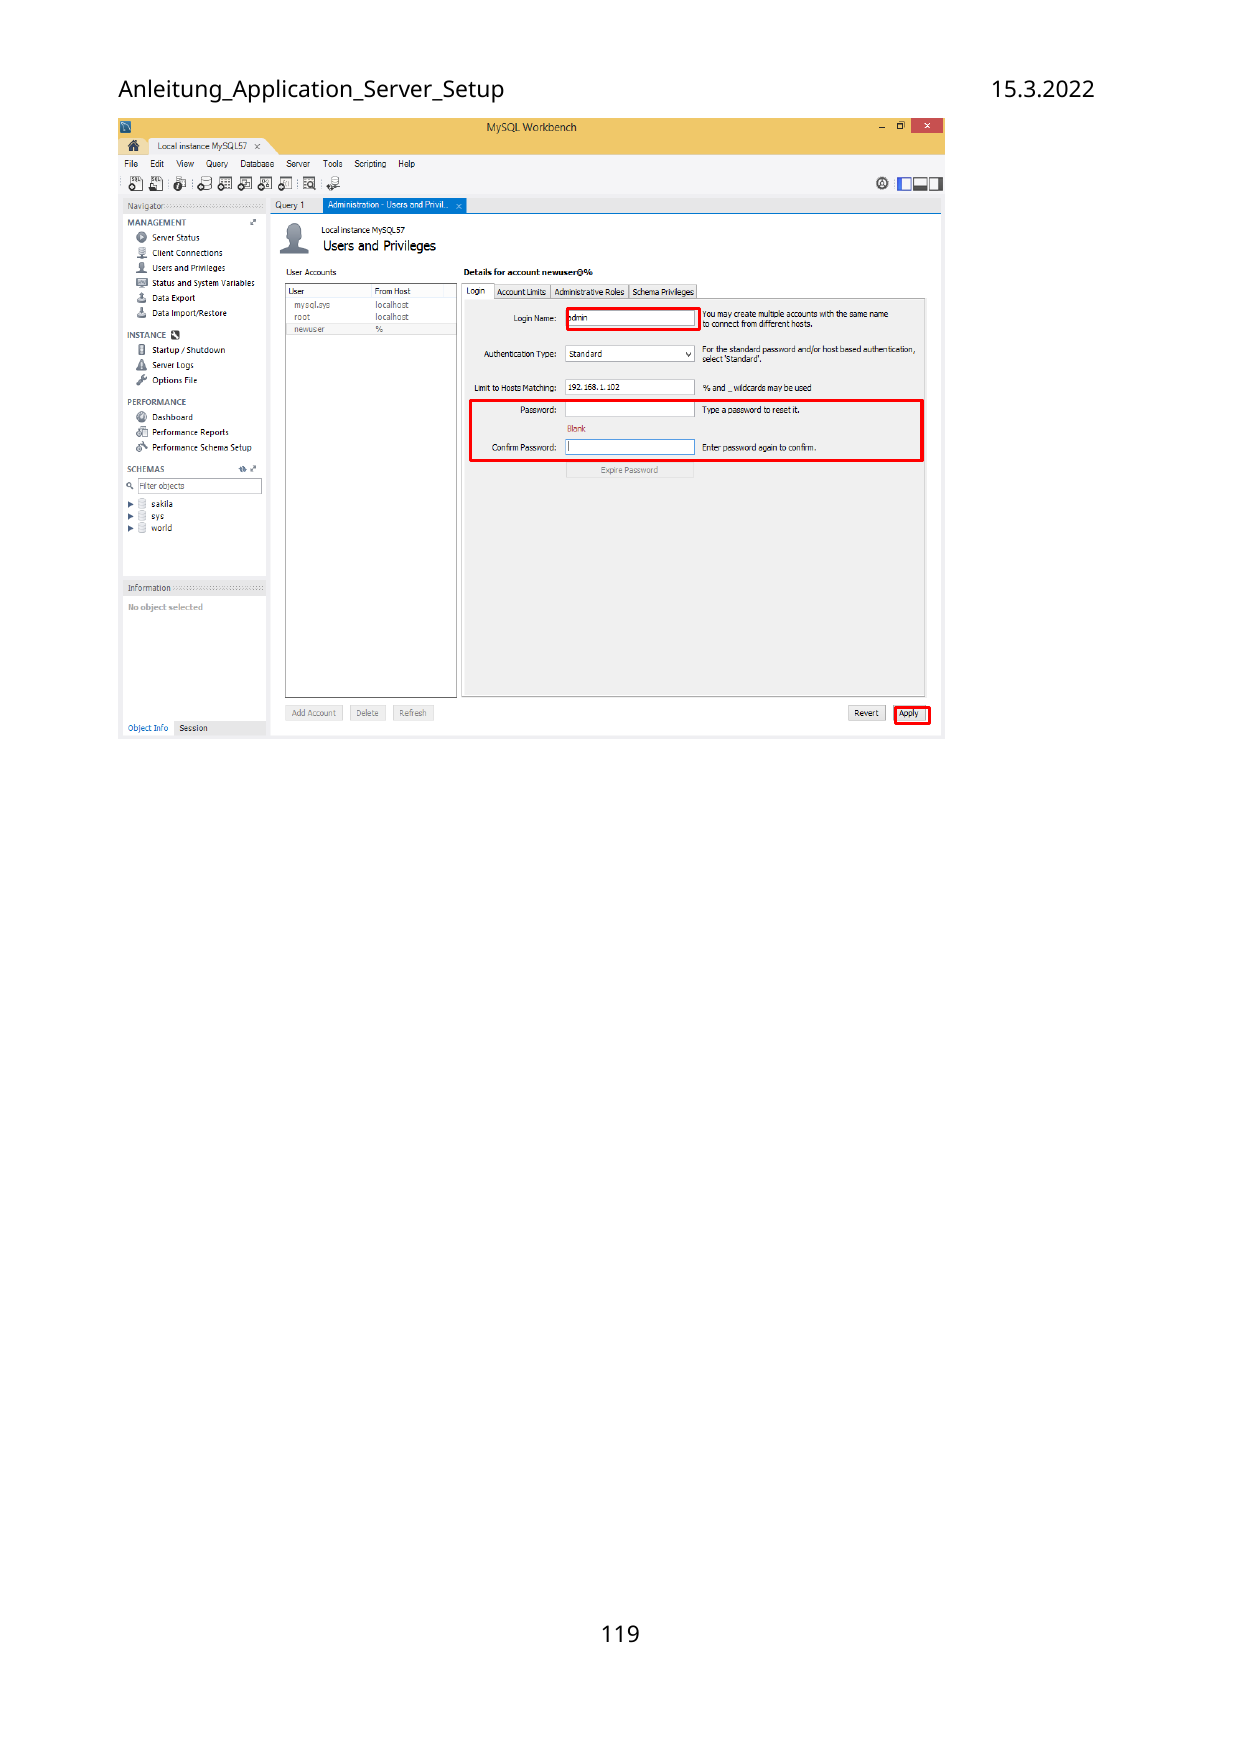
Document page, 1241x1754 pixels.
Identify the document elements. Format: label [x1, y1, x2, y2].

picture [118, 118, 945, 739]
